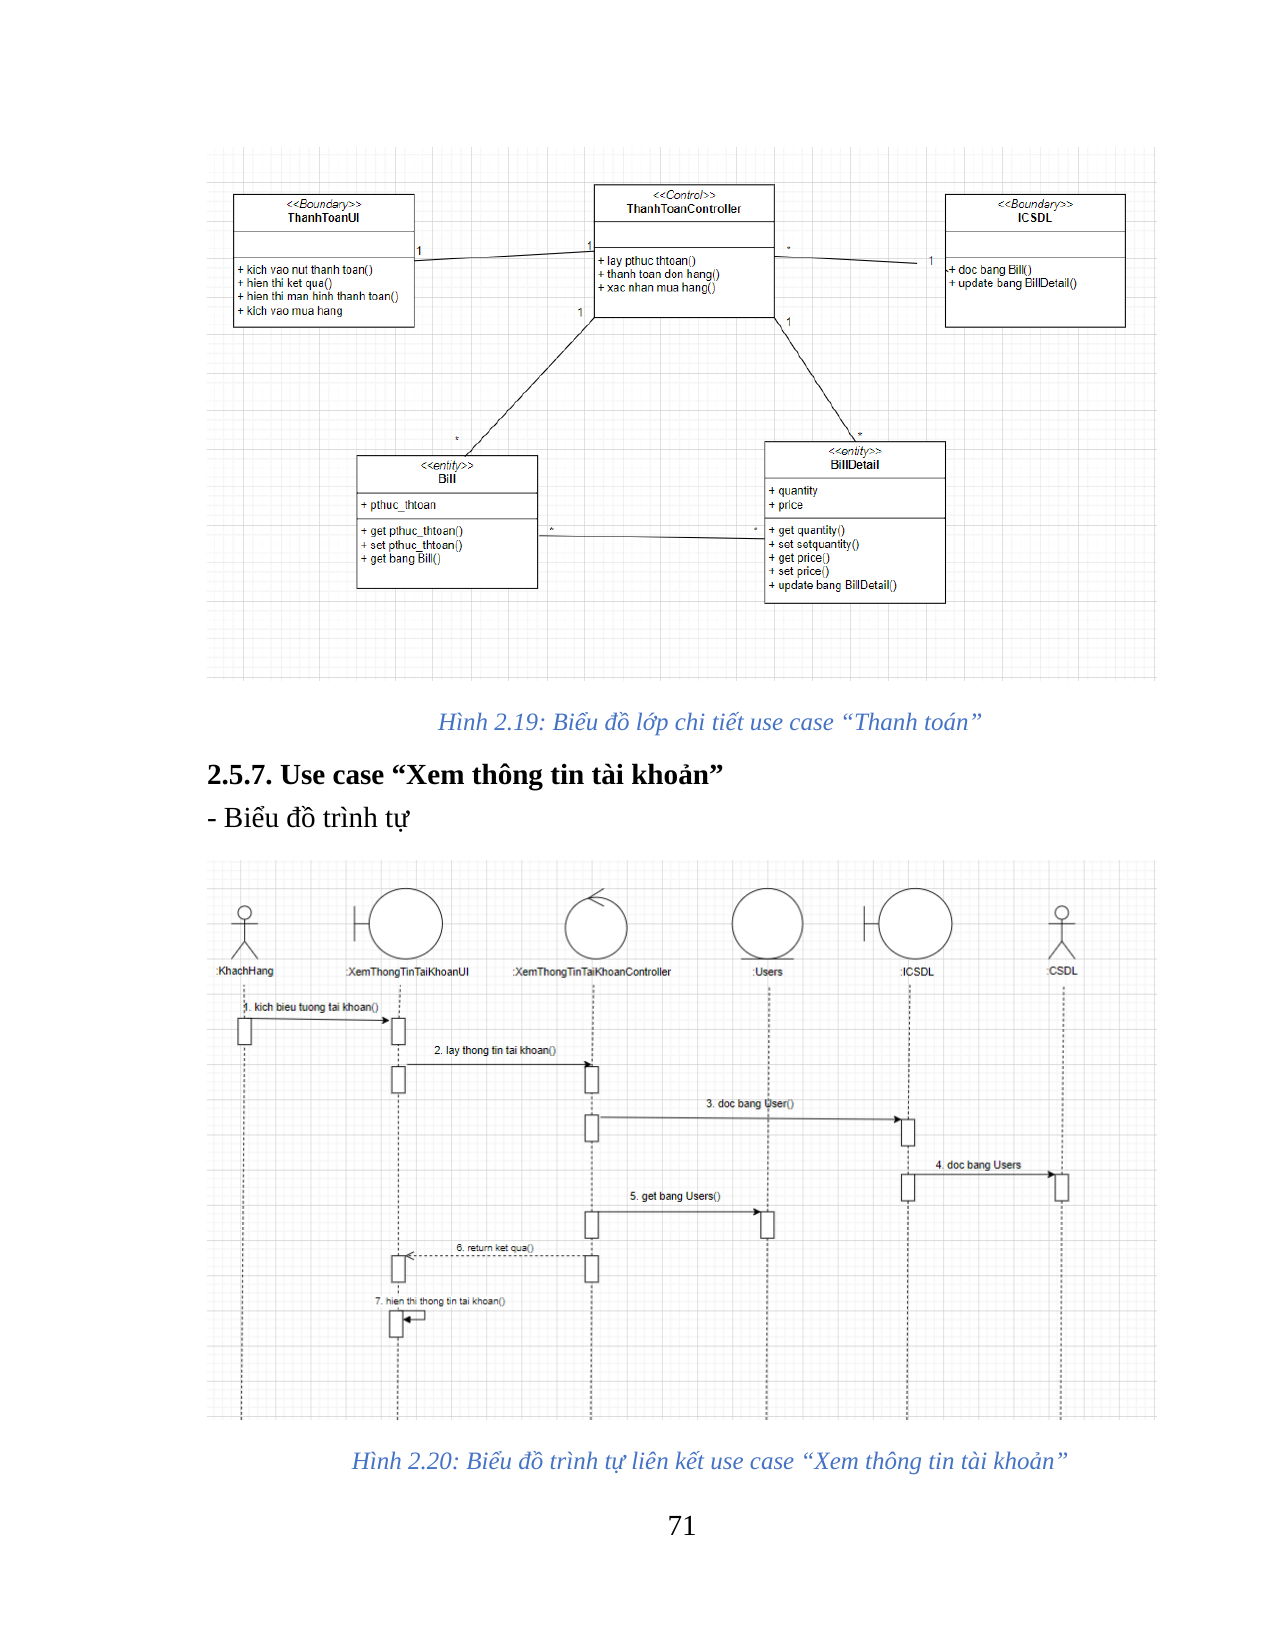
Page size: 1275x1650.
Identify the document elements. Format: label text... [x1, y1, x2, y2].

picture [206, 860, 1157, 1420]
picture [206, 147, 1157, 681]
text Hình 2.19: Biểu đồ lớp chi tiết use case “Thanh toán” [207, 707, 1157, 736]
text - Biểu đồ trình tự [207, 800, 1157, 834]
subtitle 2.5.7. Use case “Xem thông tin tài khoản” [207, 757, 1157, 790]
text Hình 2.20: Biểu đồ trình tự liên kết use case “Xem thông tin tài khoản” [207, 1446, 1157, 1475]
